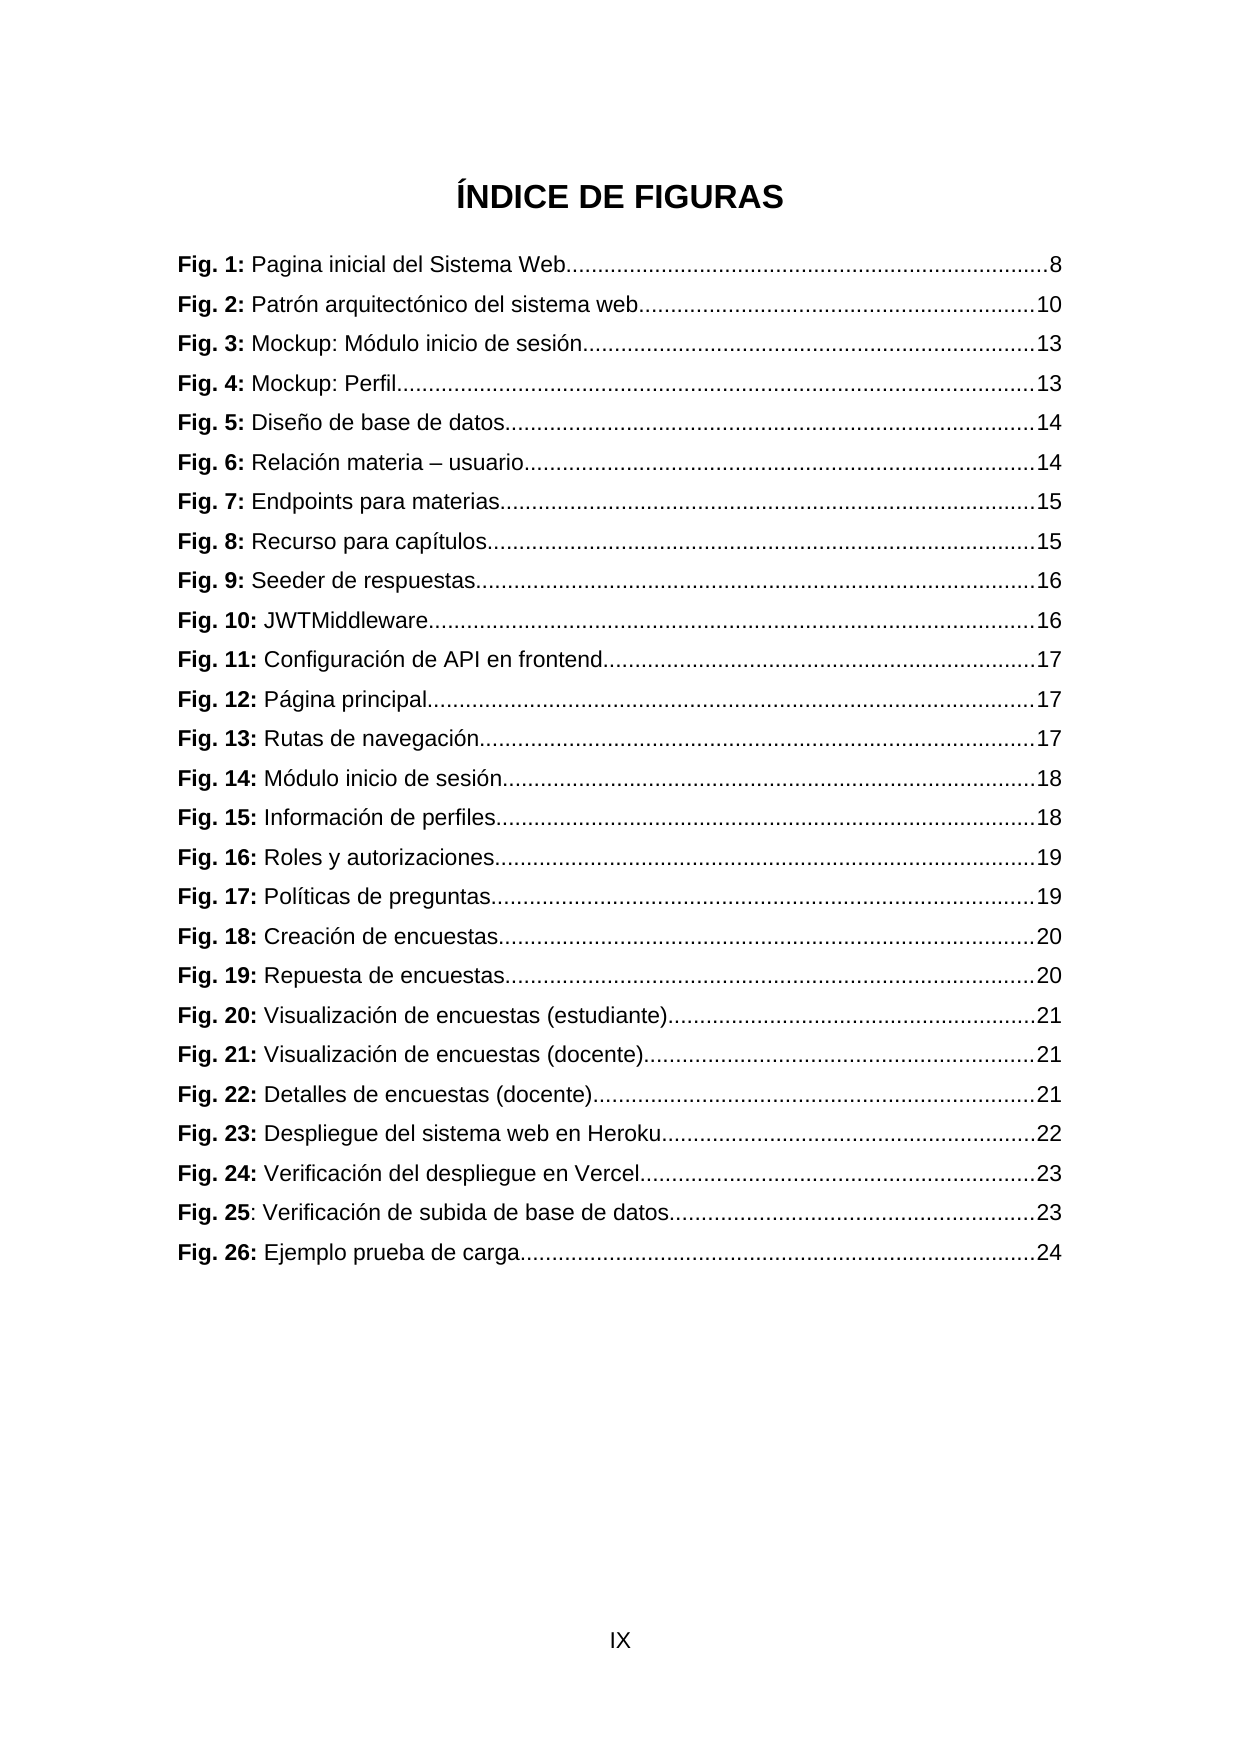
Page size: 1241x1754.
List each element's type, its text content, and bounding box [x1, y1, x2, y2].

text Fig. 8: Recurso para capítulos 15 [177, 528, 1063, 554]
text Fig. 26: Ejemplo prueba de carga 24 [177, 1238, 1063, 1265]
text Fig. 5: Diseño de base de datos 14 [177, 409, 1063, 436]
text Fig. 25: Verificación de subida de base de datos 23 [177, 1199, 1063, 1225]
text Fig. 22: Detalles de encuestas (docente) 21 [177, 1081, 1063, 1107]
text Fig. 6: Relación materia – usuario 14 [177, 449, 1063, 475]
text Fig. 4: Mockup: Perfil 13 [177, 370, 1063, 396]
text Fig. 16: Roles y autorizaciones 19 [177, 844, 1063, 870]
text Fig. 7: Endpoints para materias 15 [177, 488, 1063, 515]
text Fig. 3: Mockup: Módulo inicio de sesión 13 [177, 330, 1063, 357]
text Fig. 9: Seeder de respuestas 16 [177, 567, 1063, 594]
text Fig. 14: Módulo inicio de sesión 18 [177, 765, 1063, 791]
text Fig. 19: Repuesta de encuestas 20 [177, 962, 1063, 988]
text Fig. 1: Pagina inicial del Sistema Web 8 [177, 251, 1063, 278]
text Fig. 18: Creación de encuestas 20 [177, 923, 1063, 949]
text Fig. 10: JWTMiddleware 16 [177, 607, 1063, 633]
text Fig. 20: Visualización de encuestas (estudiante) 21 [177, 1002, 1063, 1028]
text Fig. 24: Verificación del despliegue en Vercel 23 [177, 1159, 1063, 1186]
text Fig. 15: Información de perfiles 18 [177, 804, 1063, 831]
text Fig. 2: Patrón arquitectónico del sistema web 10 [177, 291, 1063, 317]
text ÍNDICE DE FIGURAS [177, 177, 1063, 216]
text Fig. 11: Configuración de API en frontend 17 [177, 646, 1063, 673]
text Fig. 13: Rutas de navegación 17 [177, 725, 1063, 752]
text Fig. 21: Visualización de encuestas (docente) 21 [177, 1041, 1063, 1067]
text Fig. 23: Despliegue del sistema web en Heroku 22 [177, 1120, 1063, 1146]
text Fig. 17: Políticas de preguntas 19 [177, 883, 1063, 909]
text Fig. 12: Página principal 17 [177, 686, 1063, 712]
